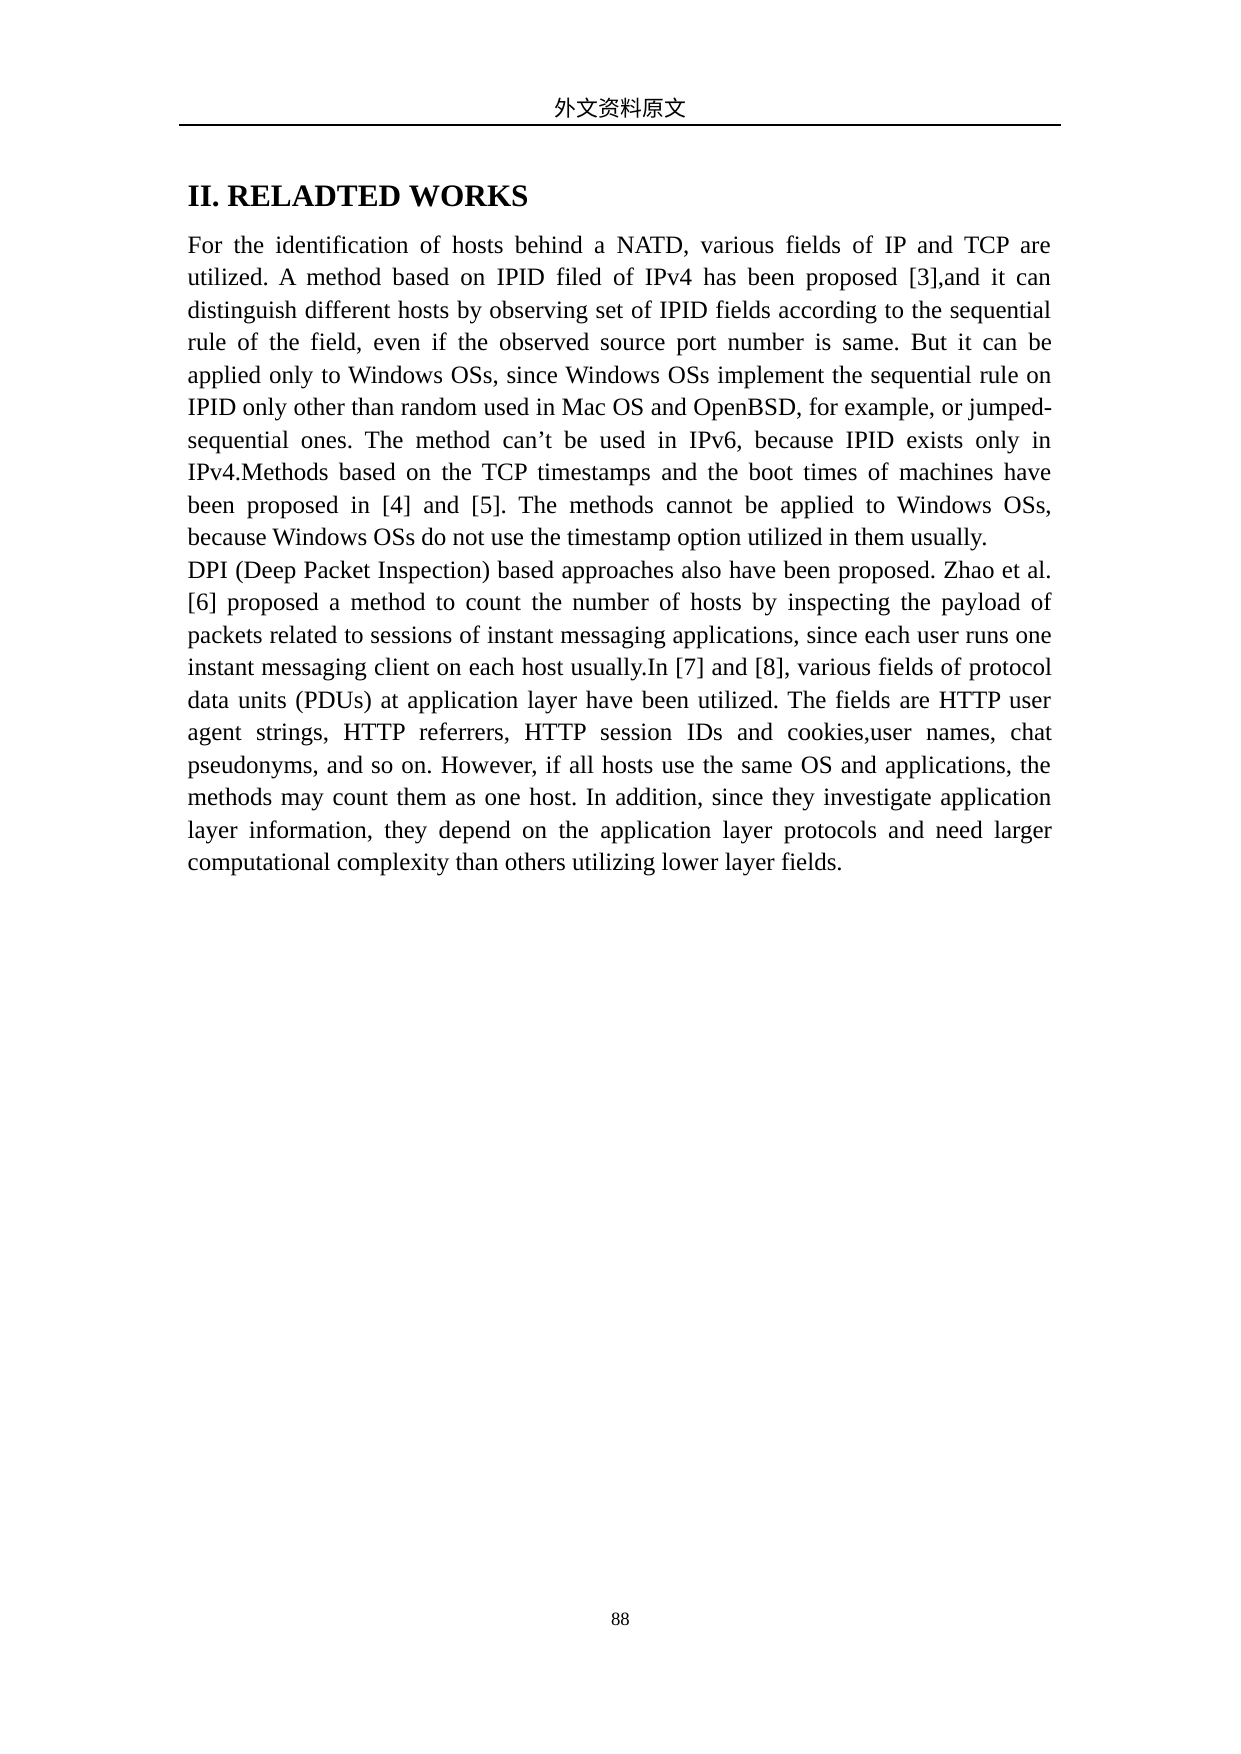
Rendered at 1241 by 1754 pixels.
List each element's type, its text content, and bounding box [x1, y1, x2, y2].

text DPI (Deep Packet Inspection) based approaches also have been proposed. Zhao et al. [6] proposed a method to count the number of hosts by inspecting the payload of packets related to sessions of instant messaging applications, since each user runs one instant messaging client on each host usually.In [7] and [8], various fields of protocol data units (PDUs) at application layer have been utilized. The fields are HTTP user agent strings, HTTP referrers, HTTP session IDs and cookies,user names, chat pseudonyms, and so on. However, if all hosts use the same OS and applications, the methods may count them as one host. In addition, since they investigate application layer information, they depend on the application layer protocols and need larger computational complexity than others utilizing lower layer fields. [187, 553, 1053, 878]
text For the identification of hosts behind a NATD, various fields of IP and TCP are utilized. A method based on IPID filed of IPv4 has been proposed [3],and it can distinguish different hosts by observing set of IPID fields according to the sequential rule of the field, even if the observed source port number is same. But it can be applied only to Windows OSs, since Windows OSs implement the sequential rule on IPID only other than random used in Mac OS and OpenBSD, for example, or jumped-sequential ones. The method can’t be used in IPv6, because IPID exists only in IPv4.Methods based on the TCP timestamps and the boot times of machines have been proposed in [4] and [5]. The methods cannot be applied to Windows OSs, because Windows OSs do not use the timestamp option utilized in them usually. [187, 228, 1053, 553]
text II. RELADTED WORKS [187, 163, 1053, 228]
